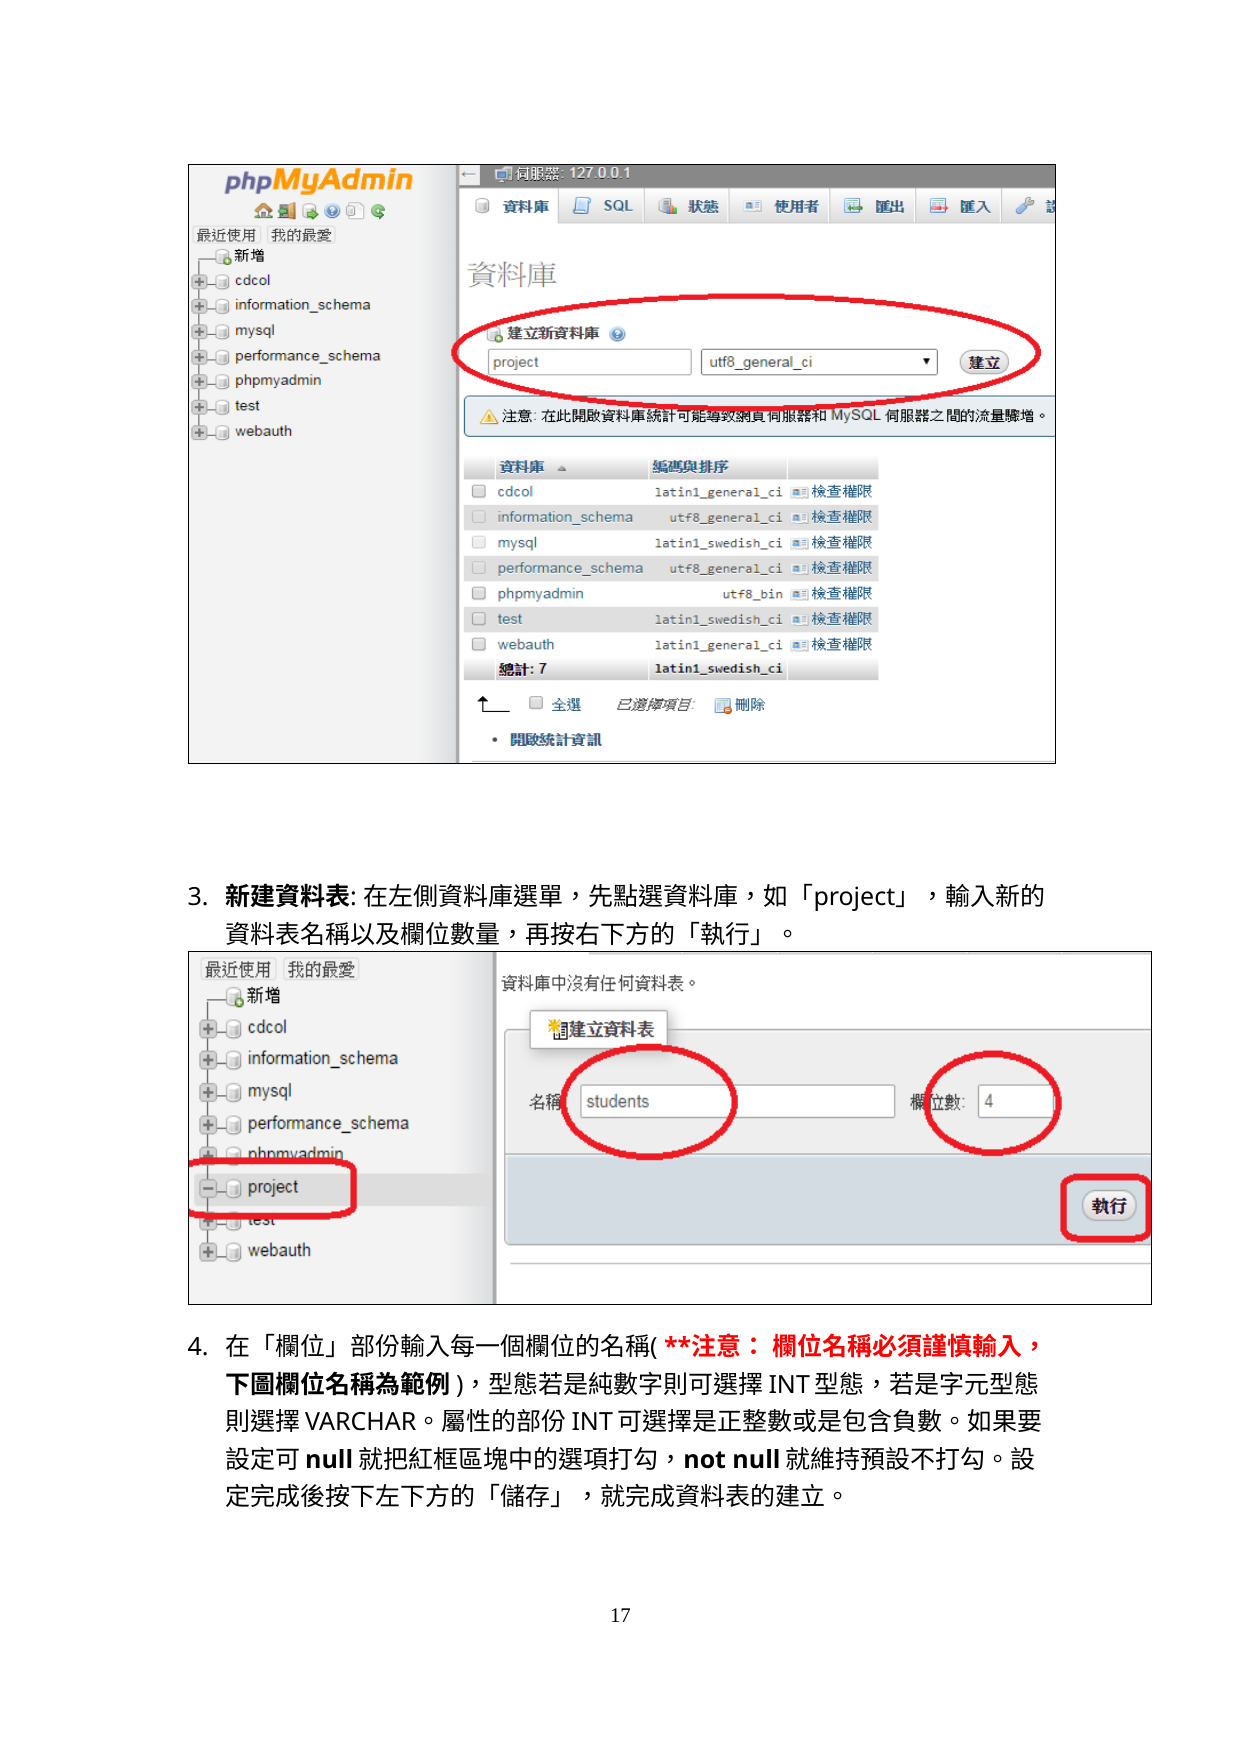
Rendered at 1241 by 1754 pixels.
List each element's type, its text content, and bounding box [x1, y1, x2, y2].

list 在「欄位」部份輸入每一個欄位的名稱( **注意： 欄位名稱必須謹慎輸入，下圖欄位名稱為範例 )，型態若是純數字則可選擇INT型態，若是字元型態則選擇VARCHAR。屬性的部份INT可選擇是正整數或是包含負數。如果要設定可null就把紅框區塊中的選項打勾，not null就維持預設不打勾。設定完成後按下左下方的「儲存」，就完成資料表的建立。 [187, 1326, 1053, 1514]
picture [189, 165, 1055, 763]
picture [189, 952, 1151, 1304]
list 新建資料表: 在左側資料庫選單，先點選資料庫，如「project」，輸入新的資料表名稱以及欄位數量，再按右下方的「執行」。 [187, 876, 1053, 951]
